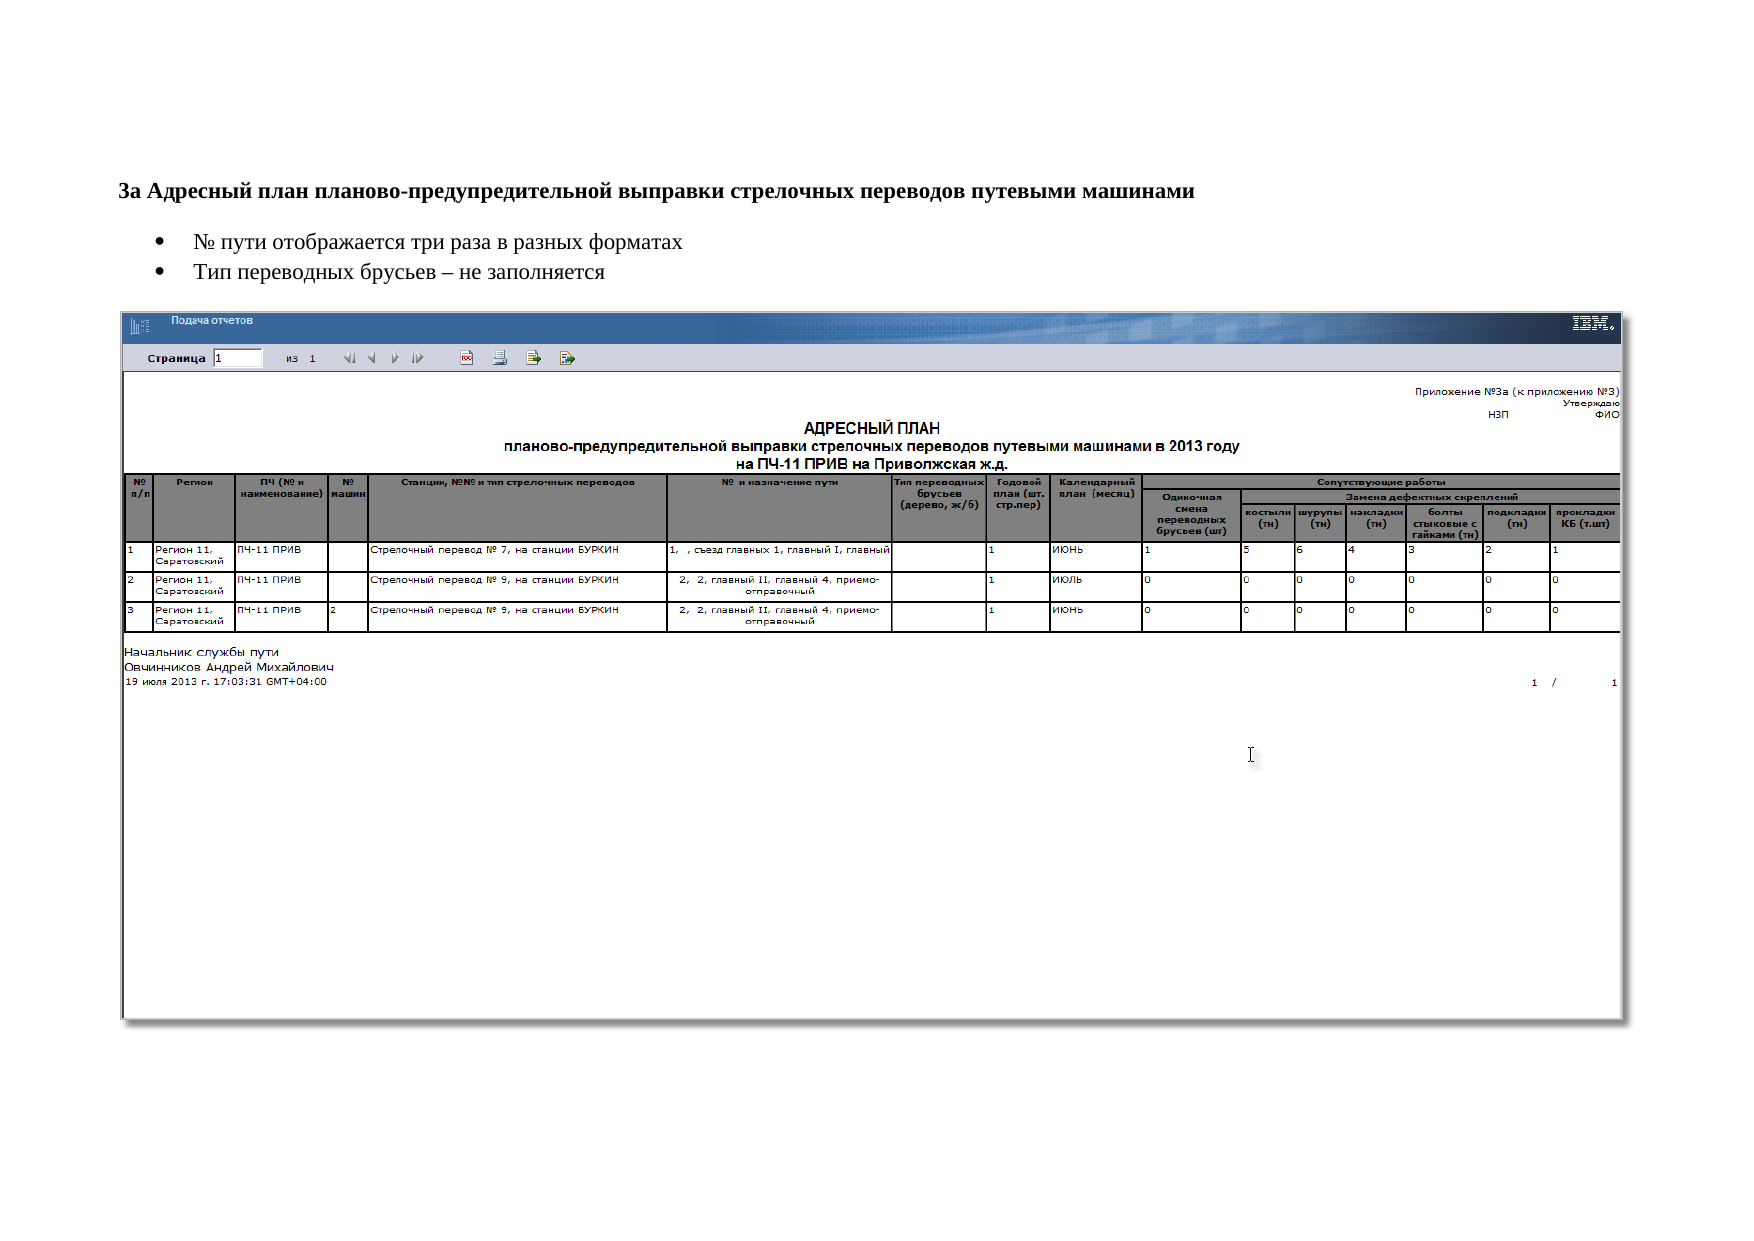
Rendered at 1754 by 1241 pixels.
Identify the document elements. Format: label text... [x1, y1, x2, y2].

text 3а Адресный план планово-предупредительной выправки стрелочных переводов путевыми машинами [118, 177, 1636, 203]
list Тип переводных брусьев – не заполняется [156, 258, 1636, 285]
picture [118, 309, 1636, 1033]
list № пути отображается три раза в разных форматах [156, 228, 1636, 254]
